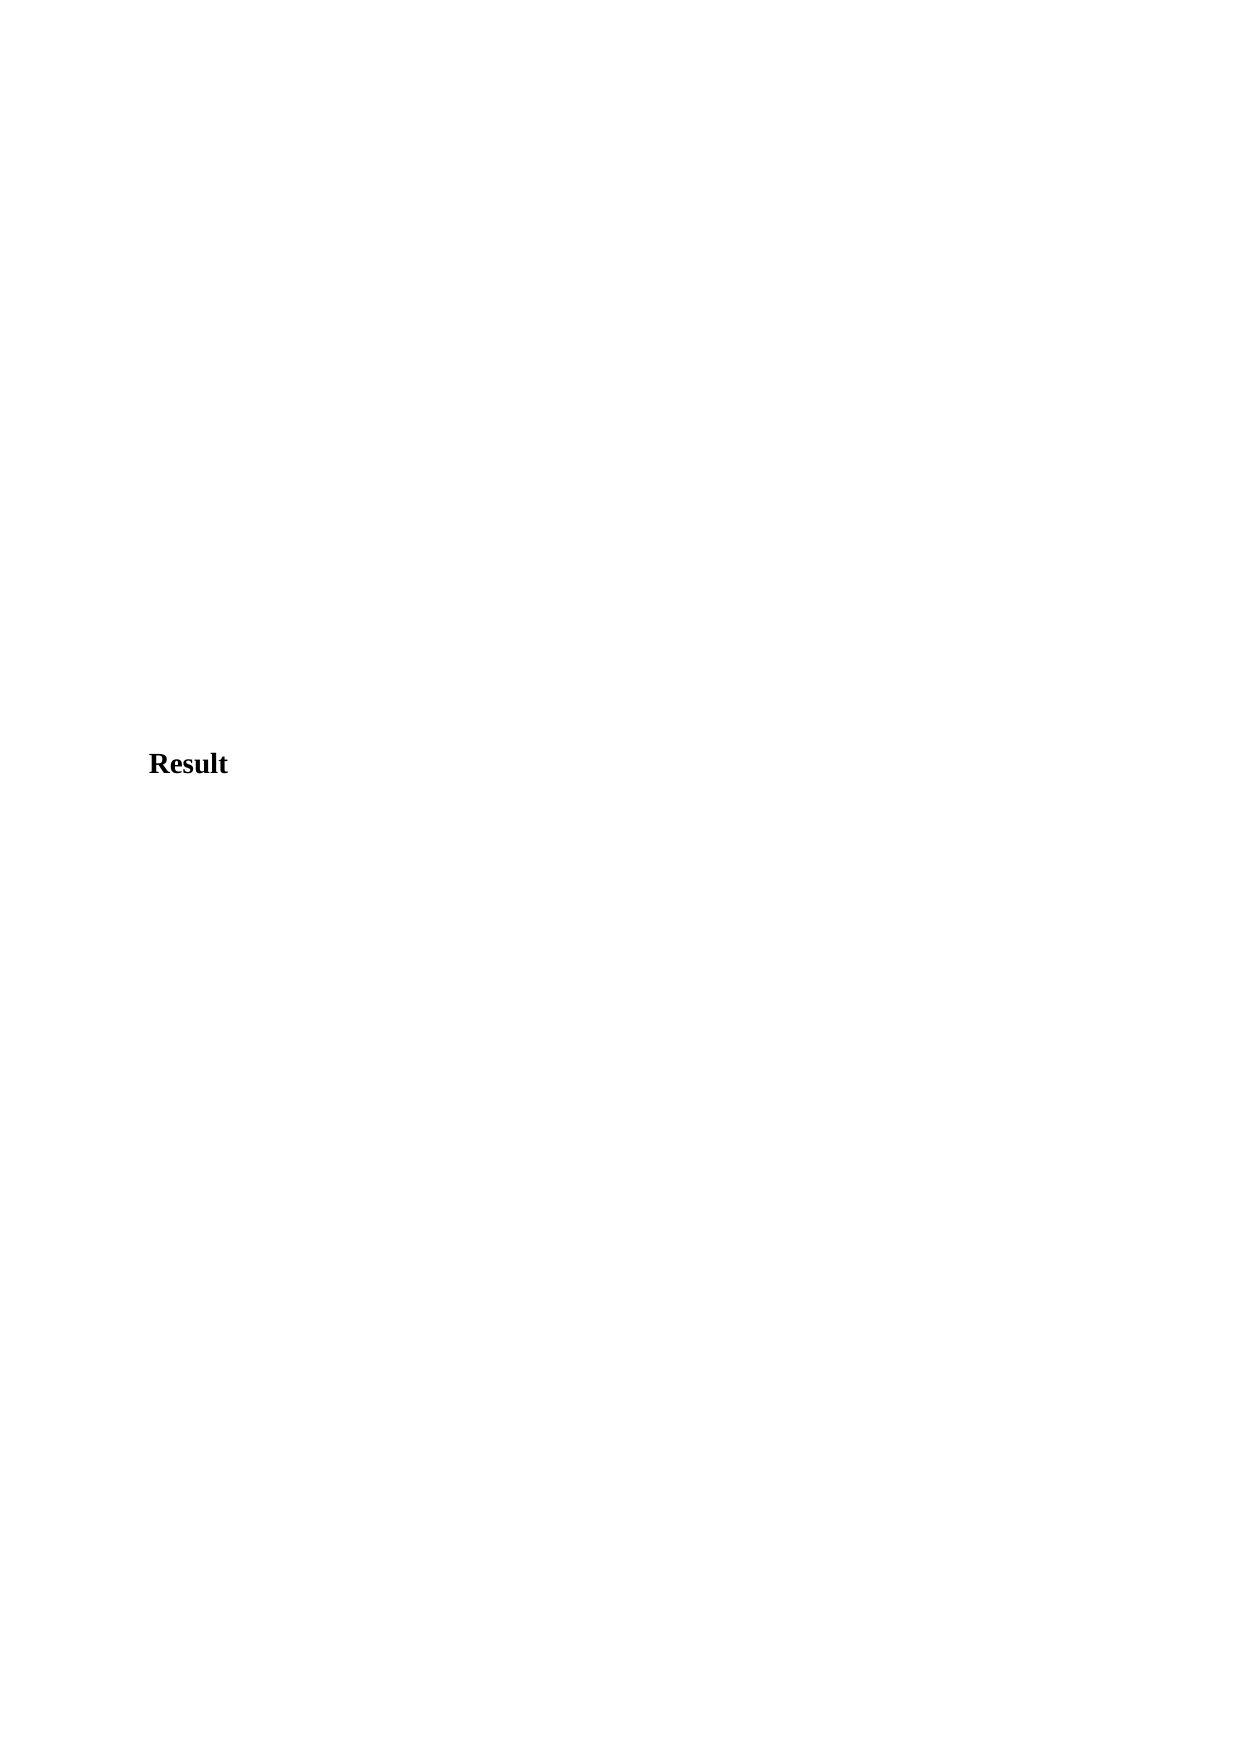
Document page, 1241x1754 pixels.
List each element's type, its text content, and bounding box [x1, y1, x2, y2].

text Result [148, 746, 1083, 780]
